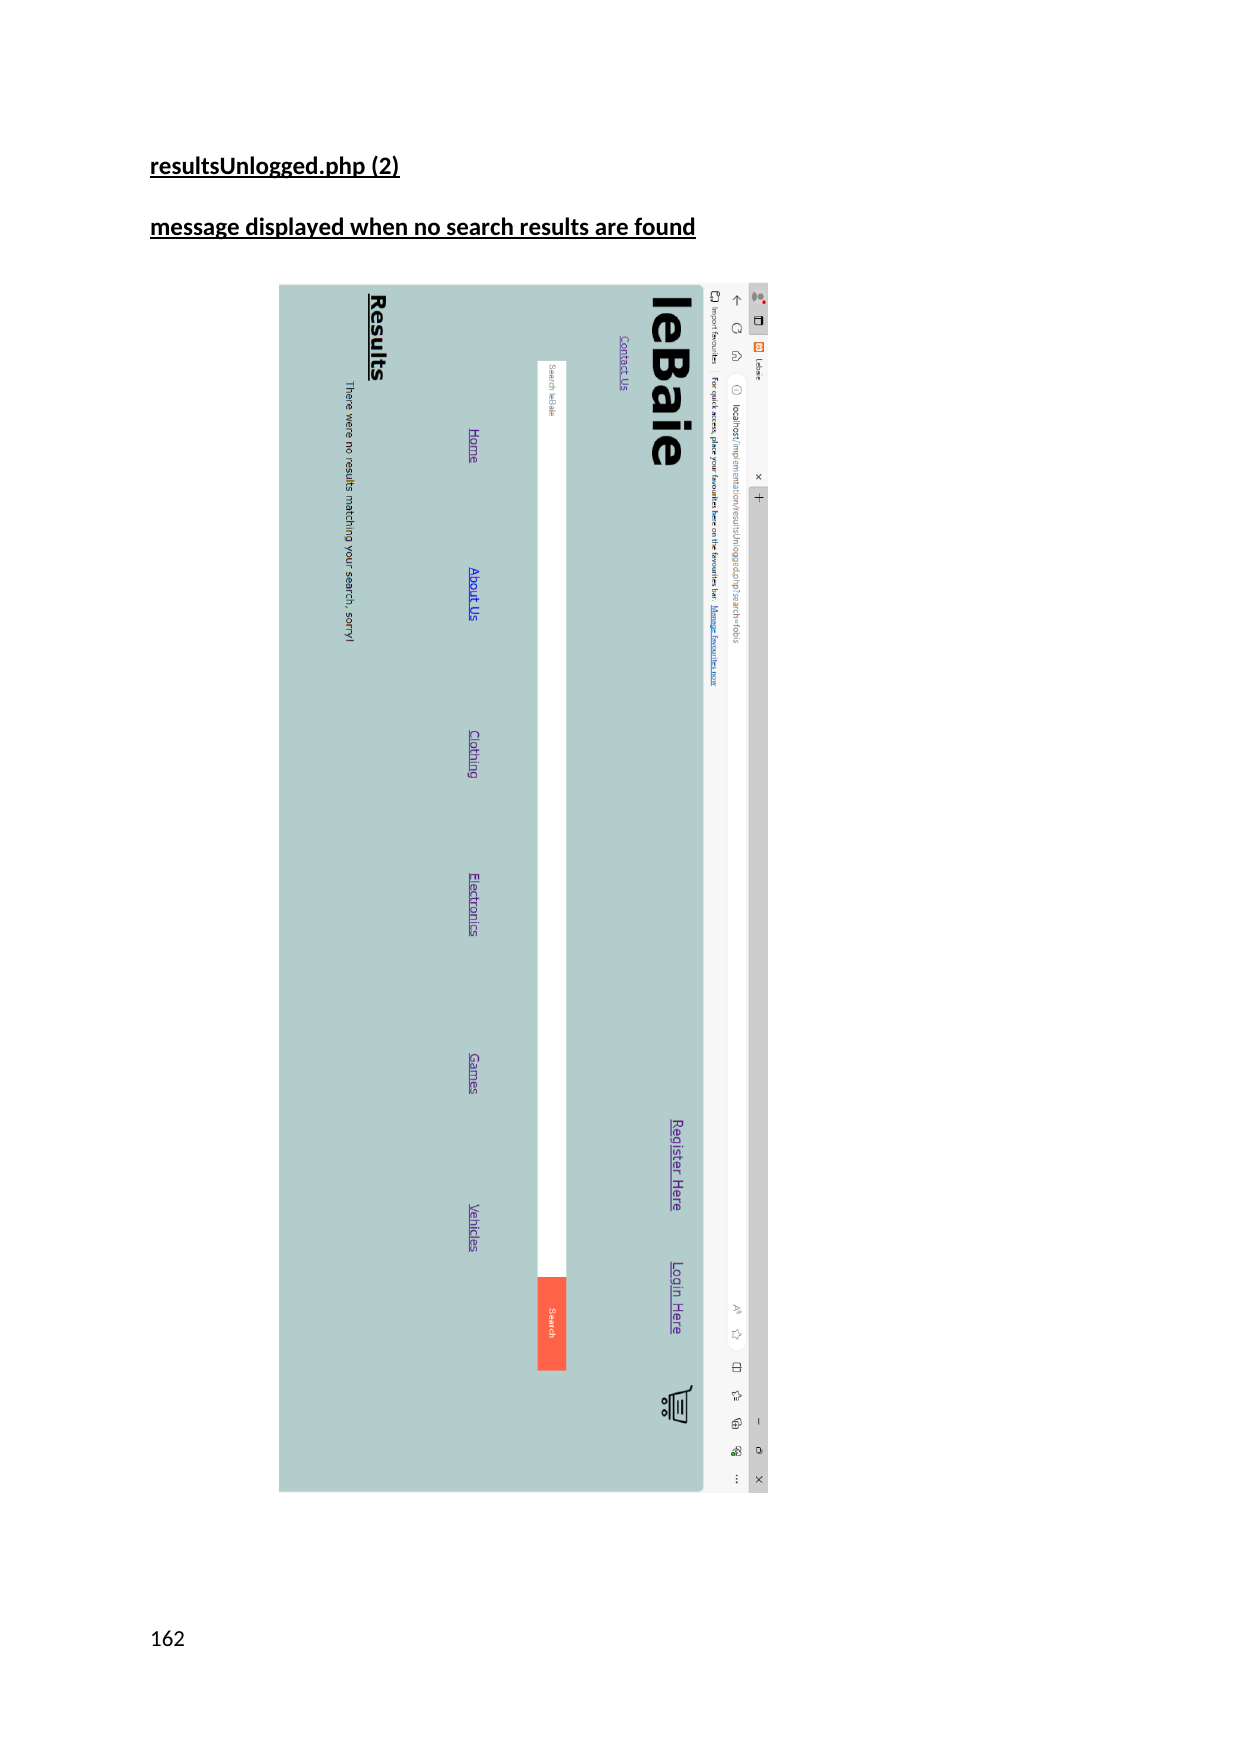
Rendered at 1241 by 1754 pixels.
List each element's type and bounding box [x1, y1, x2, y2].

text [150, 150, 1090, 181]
picture [279, 284, 768, 1492]
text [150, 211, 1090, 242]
